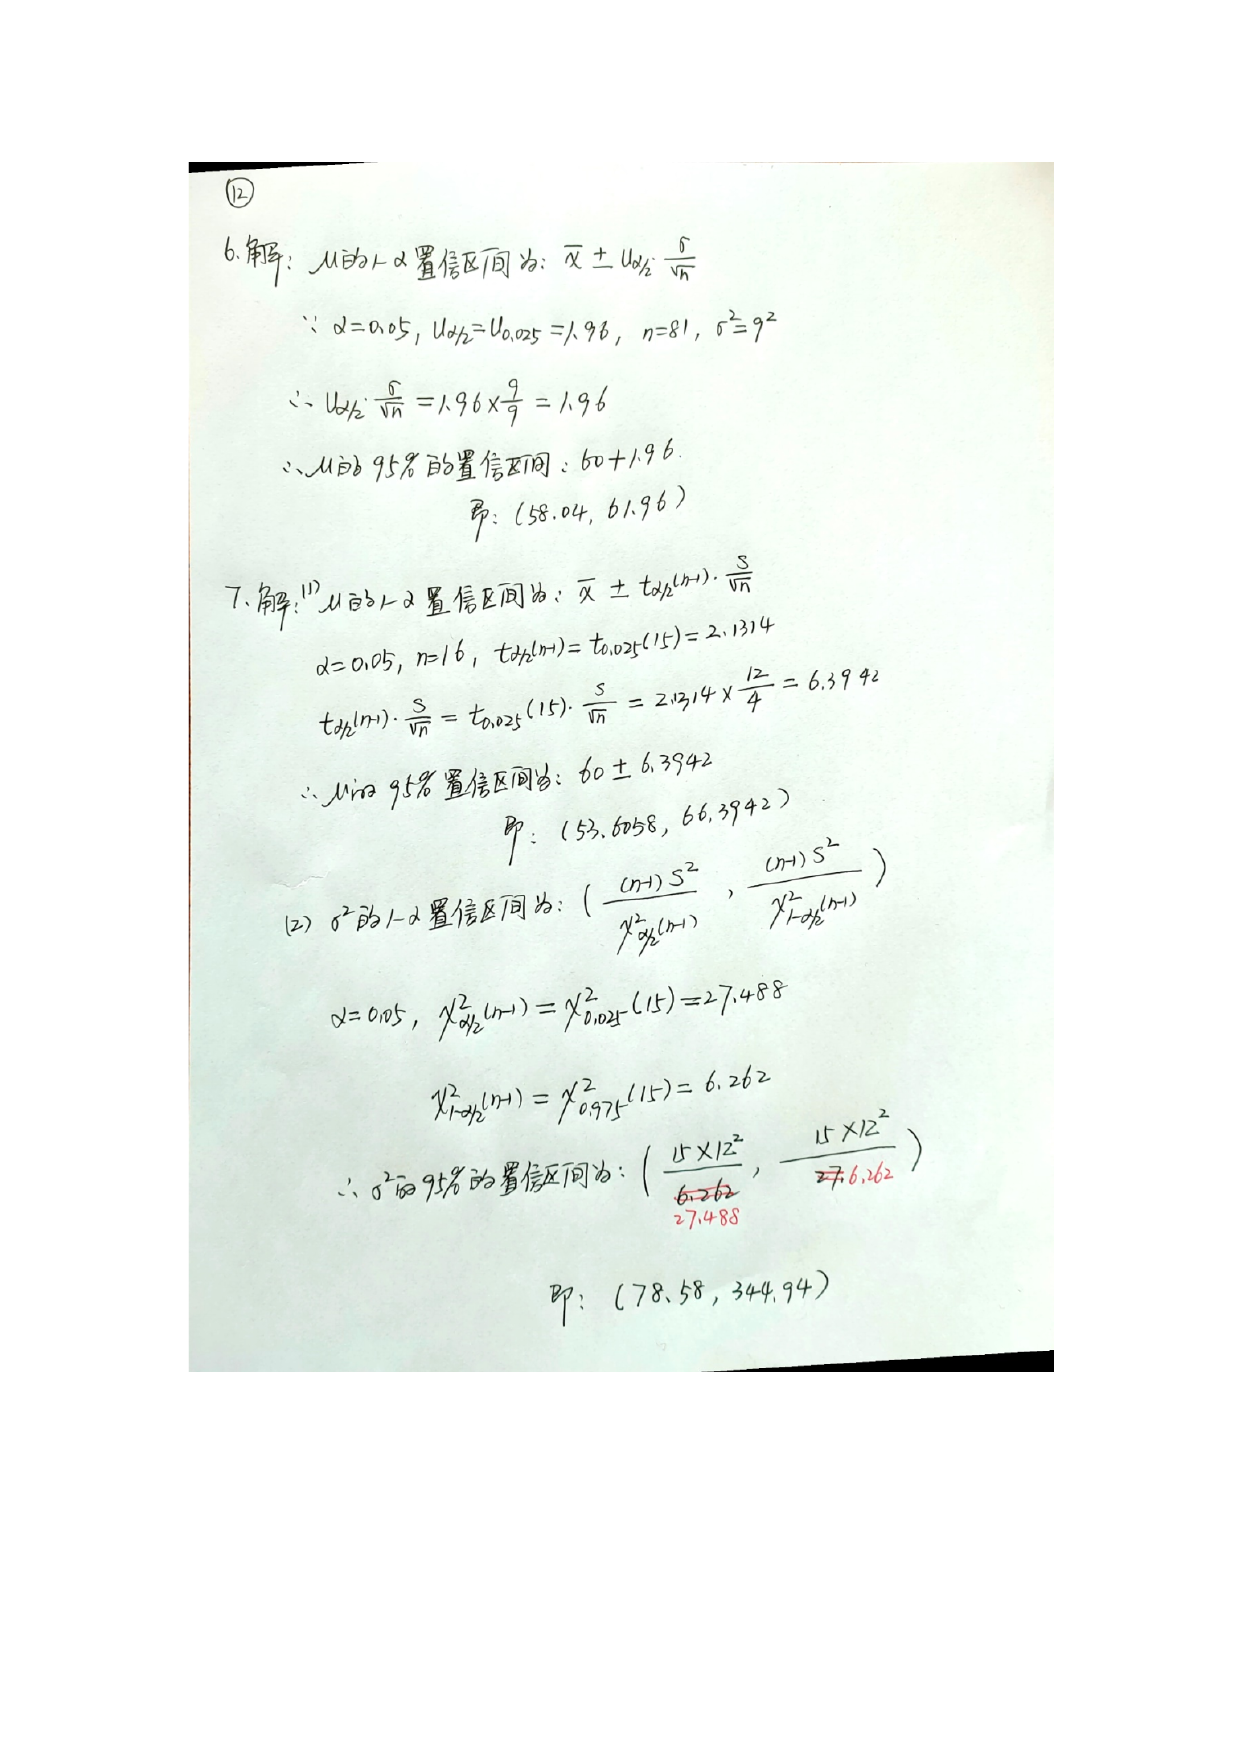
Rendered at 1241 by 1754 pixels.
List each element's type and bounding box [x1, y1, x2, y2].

picture [189, 163, 1053, 1371]
